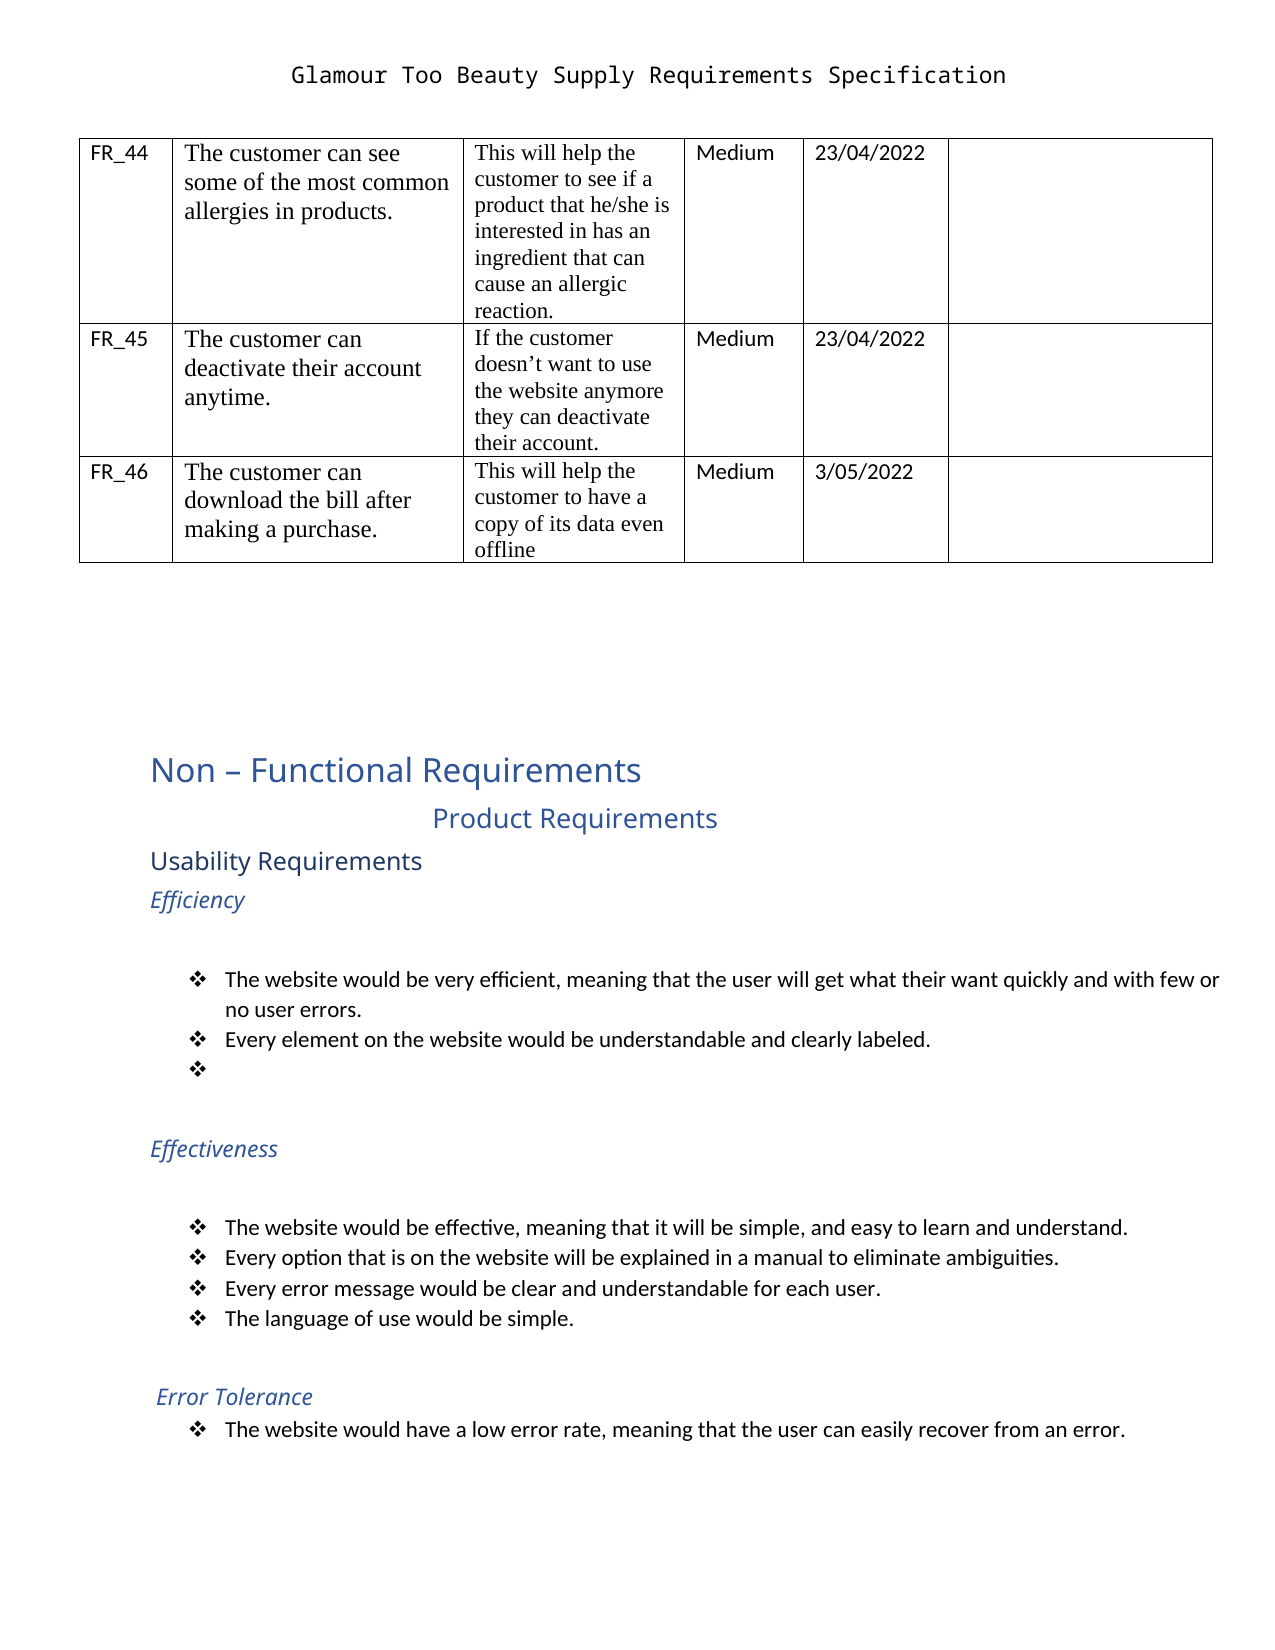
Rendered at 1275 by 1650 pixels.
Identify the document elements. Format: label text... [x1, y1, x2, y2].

table_cell The customer can deactivate their account anytime. [173, 324, 463, 456]
table_cell [949, 457, 1212, 562]
subtitle Efficiency [150, 884, 1240, 916]
subtitle Usability Requirements [150, 843, 1240, 877]
table_cell 3/05/2022 [804, 457, 948, 562]
table_cell [949, 139, 1212, 323]
table_cell Medium [685, 457, 803, 562]
subtitle Product Requirements [150, 799, 1240, 836]
table_cell [949, 324, 1212, 456]
table_cell 23/04/2022 [804, 324, 948, 456]
subtitle Error Tolerance [150, 1381, 1240, 1412]
subtitle Effectiveness [150, 1133, 1240, 1164]
table_cell If the customer doesn’t want to use the website anymore they can deactivate their account. [464, 324, 684, 456]
table_cell This will help the customer to see if a product that he/she is interested in has an ingredient that can cause an allergic reaction. [464, 139, 684, 323]
table_cell The customer can download the bill after making a purchase. [173, 457, 463, 562]
table_cell This will help the customer to have a copy of its data even offline [464, 457, 684, 562]
subtitle Non – Functional Requirements [150, 746, 1240, 792]
table_cell Medium [685, 139, 803, 323]
list The website would have a low error rate, meaning that the user can easily recover from an error. [187, 1415, 1240, 1443]
list The website would be effective, meaning that it will be simple, and easy to learn and understand. [187, 1213, 1240, 1241]
list The website would be very efficient, meaning that the user will get what their want quickly and with few or no user errors. [187, 965, 1240, 1023]
list The language of use would be simple. [187, 1304, 1240, 1332]
list Every element on the website would be understandable and clearly labeled. [187, 1025, 1240, 1053]
list Every error message would be clear and understandable for each user. [187, 1274, 1240, 1302]
table_cell Medium [685, 324, 803, 456]
table_cell The customer can see some of the most common allergies in products. [173, 139, 463, 323]
table_cell 23/04/2022 [804, 139, 948, 323]
table_cell FR_46 [80, 457, 172, 562]
table_cell FR_44 [80, 139, 172, 323]
list Every option that is on the website will be explained in a manual to eliminate ambiguities. [187, 1243, 1240, 1272]
table_cell FR_45 [80, 324, 172, 456]
